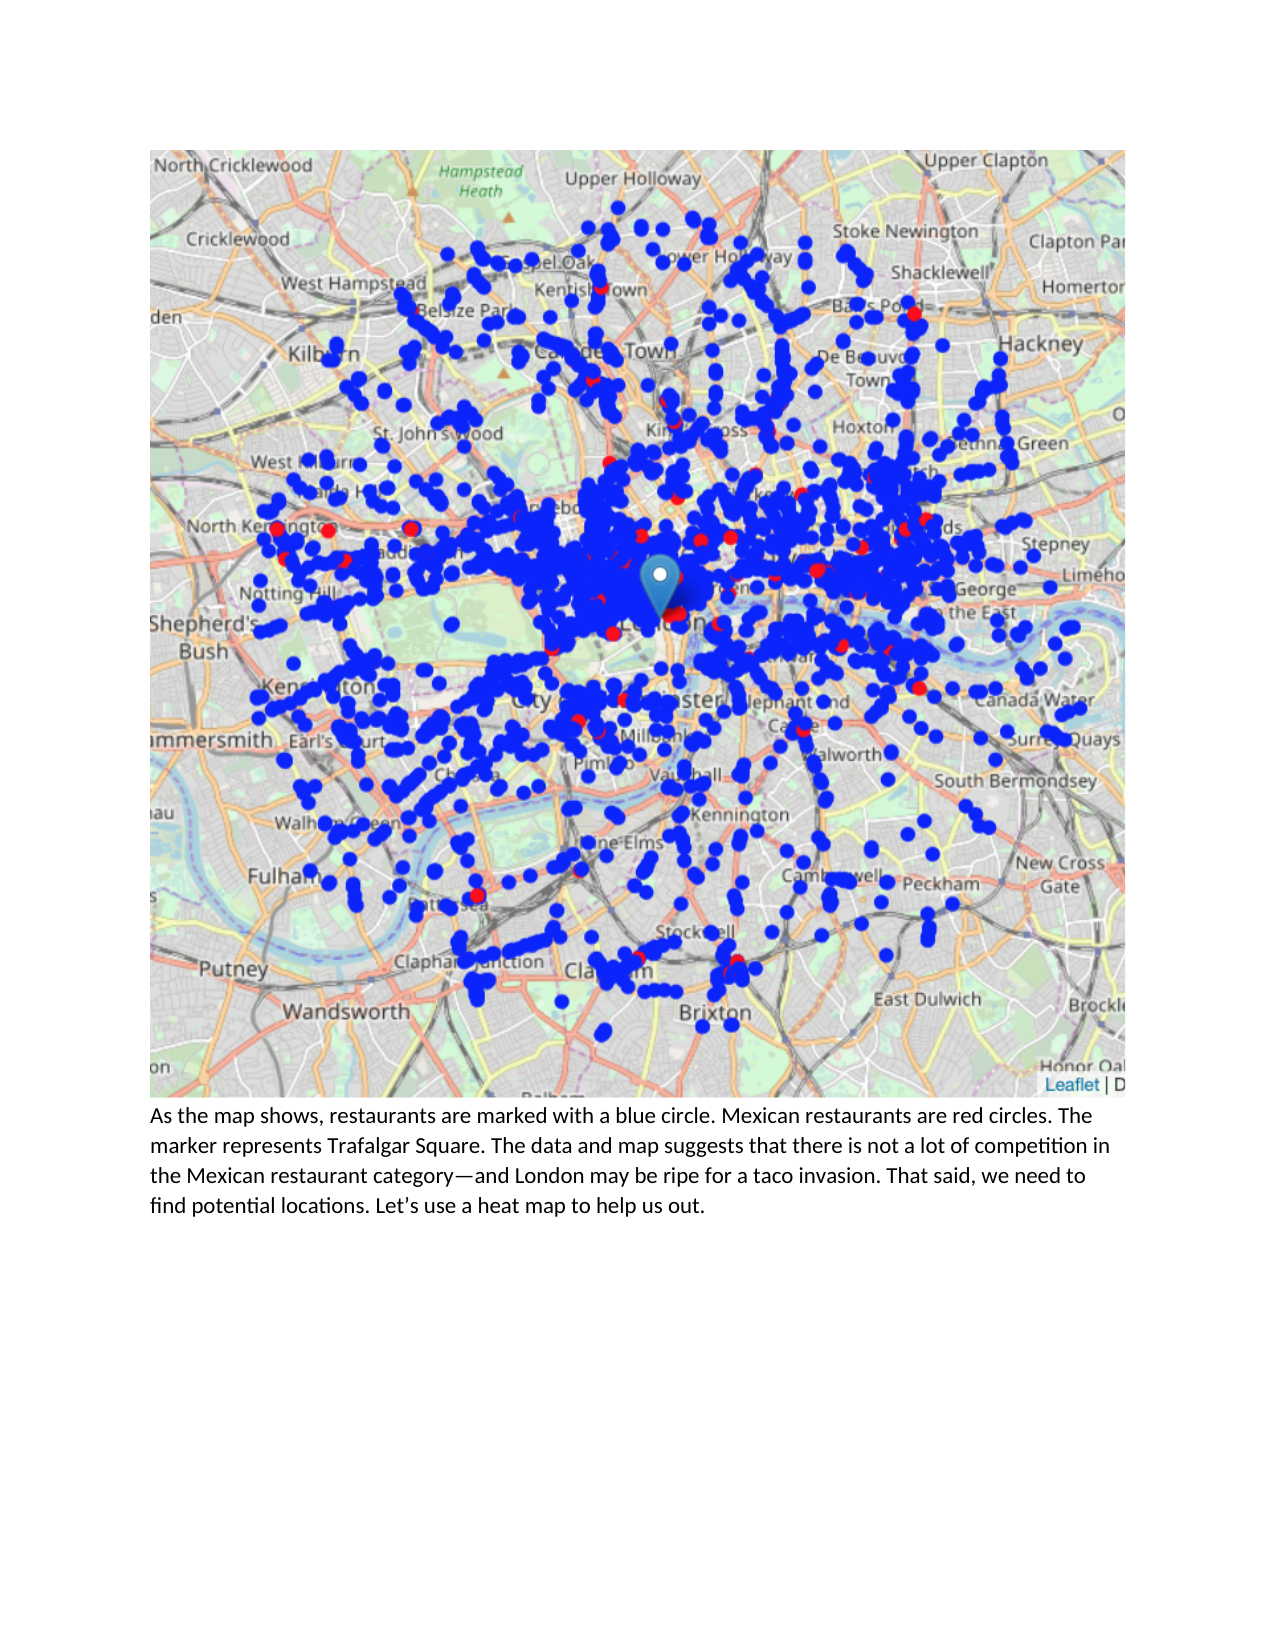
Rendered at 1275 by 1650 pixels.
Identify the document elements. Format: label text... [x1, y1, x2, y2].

text As the map shows, restaurants are marked with a blue circle. Mexican restaurants are red circles. The marker represents Trafalgar Square. The data and map suggests that there is not a lot of competition in the Mexican restaurant category—and London may be ripe for a taco invasion. That said, we need to find potential locations. Let’s use a heat map to help us out. [150, 1099, 1125, 1219]
picture [150, 150, 1125, 1099]
